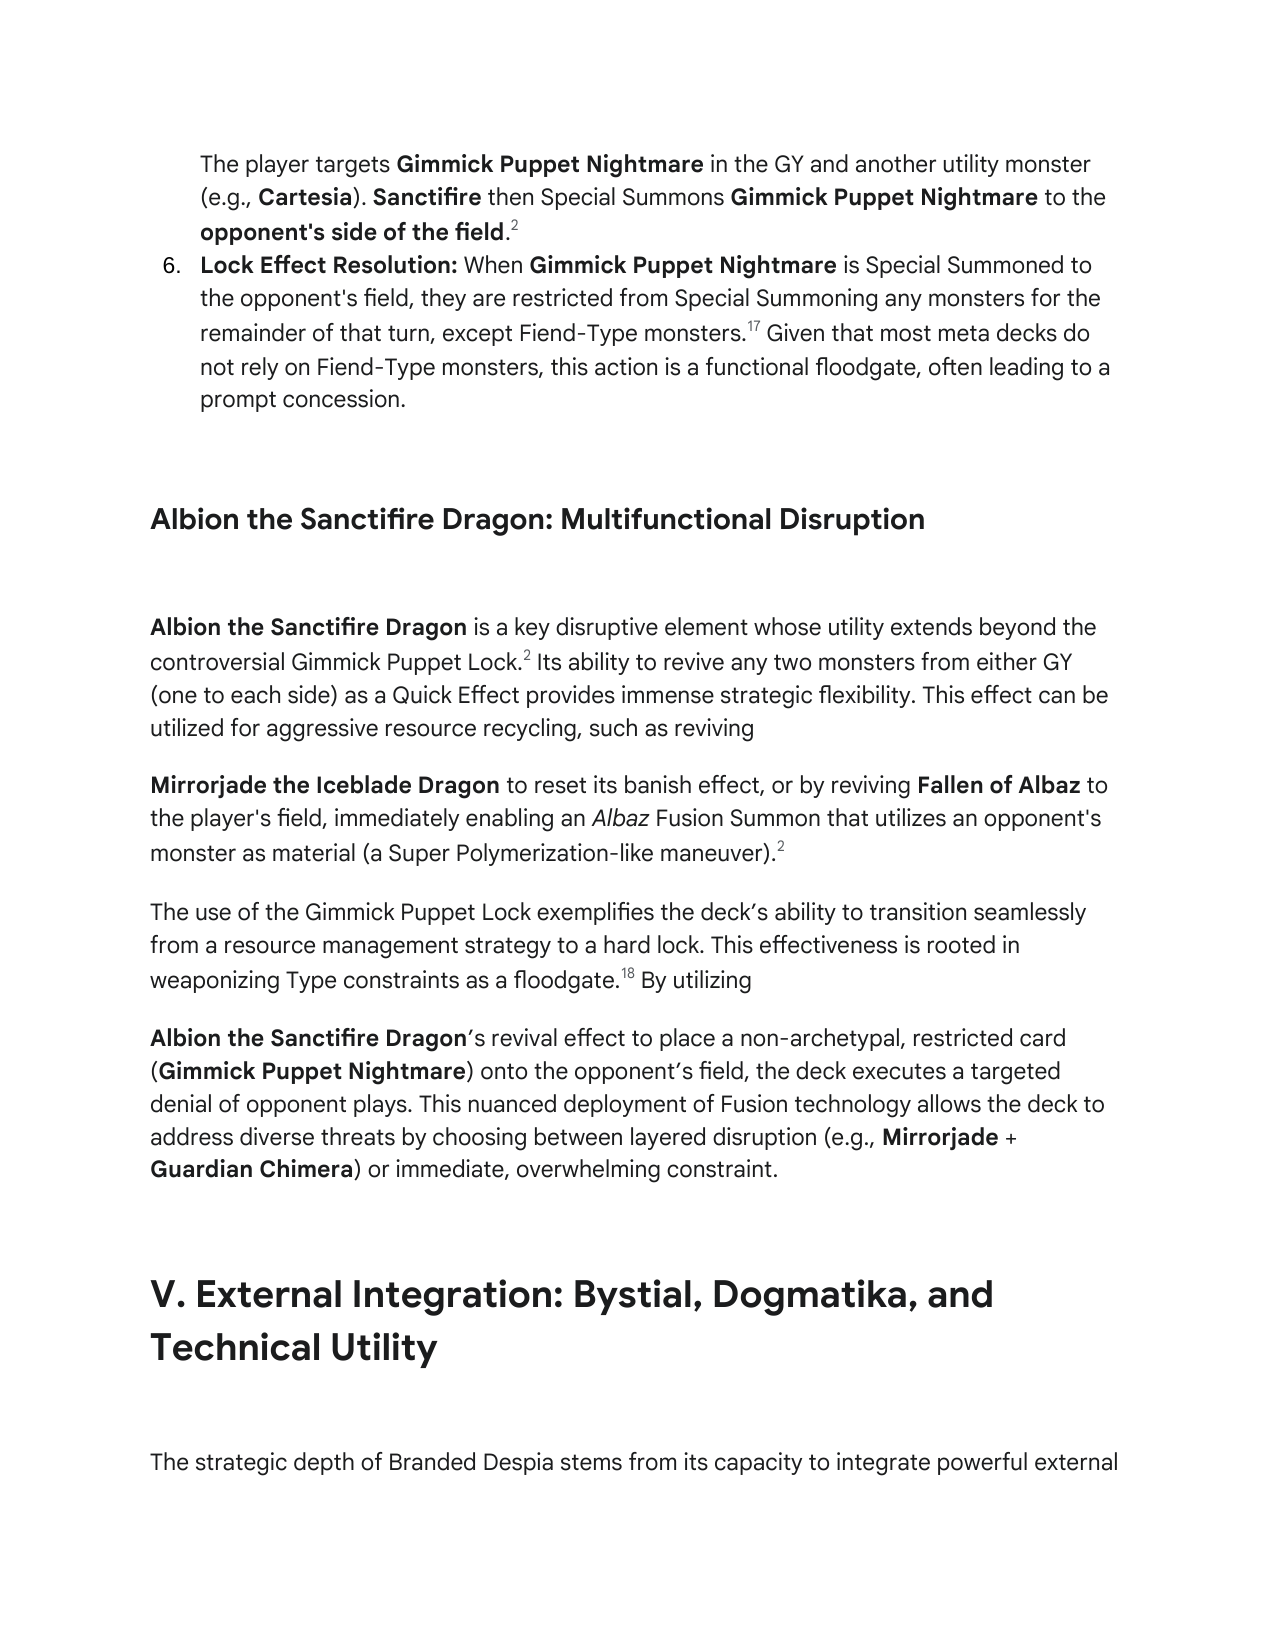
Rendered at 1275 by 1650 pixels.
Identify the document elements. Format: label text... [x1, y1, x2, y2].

text Albion the Sanctifire Dragon is a key disruptive element whose utility extends beyond the controversial Gimmick Puppet Lock.2 Its ability to revive any two monsters from either GY (one to each side) as a Quick Effect provides immense strategic flexibility. This effect can be utilized for aggressive resource recycling, such as reviving [150, 613, 1125, 743]
text Mirrorjade the Iceblade Dragon to reset its banish effect, or by reviving Fallen of Albaz to the player's field, immediately enabling an Albaz Fusion Summon that utilizes an opponent's monster as material (a Super Polymerization-like maneuver).2 [150, 772, 1125, 869]
text The use of the Gimmick Puppet Lock exemplifies the deck’s ability to transition seamlessly from a resource management strategy to a hard lock. This effectiveness is rooted in weaponizing Type constraints as a floodgate.18 By utilizing [150, 898, 1125, 995]
text Albion the Sanctifire Dragon’s revival effect to place a non-archetypal, restricted card (Gimmick Puppet Nightmare) onto the opponent’s field, the deck executes a targeted denial of opponent plays. This nuanced deployment of Fusion technology allows the deck to address diverse threats by choosing between layered disruption (e.g., Mirrorjade + Guardian Chimera) or immediate, overwhelming constraint. [150, 1025, 1125, 1184]
subtitle V. External Integration: Bystial, Dogmatika, and Technical Utility [150, 1271, 1125, 1371]
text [150, 1448, 1125, 1477]
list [162, 150, 1125, 247]
subtitle Albion the Sanctifire Dragon: Multifunctional Disruption [150, 501, 1125, 537]
list Lock Effect Resolution: When Gimmick Puppet Nightmare is Special Summoned to the opponent's field, they are restricted from Special Summoning any monsters for the remainder of that turn, except Fiend-Type monsters.17 Given that most meta decks do not rely on Fiend-Type monsters, this action is a functional floodgate, often leading to a prompt concession. [162, 252, 1125, 414]
